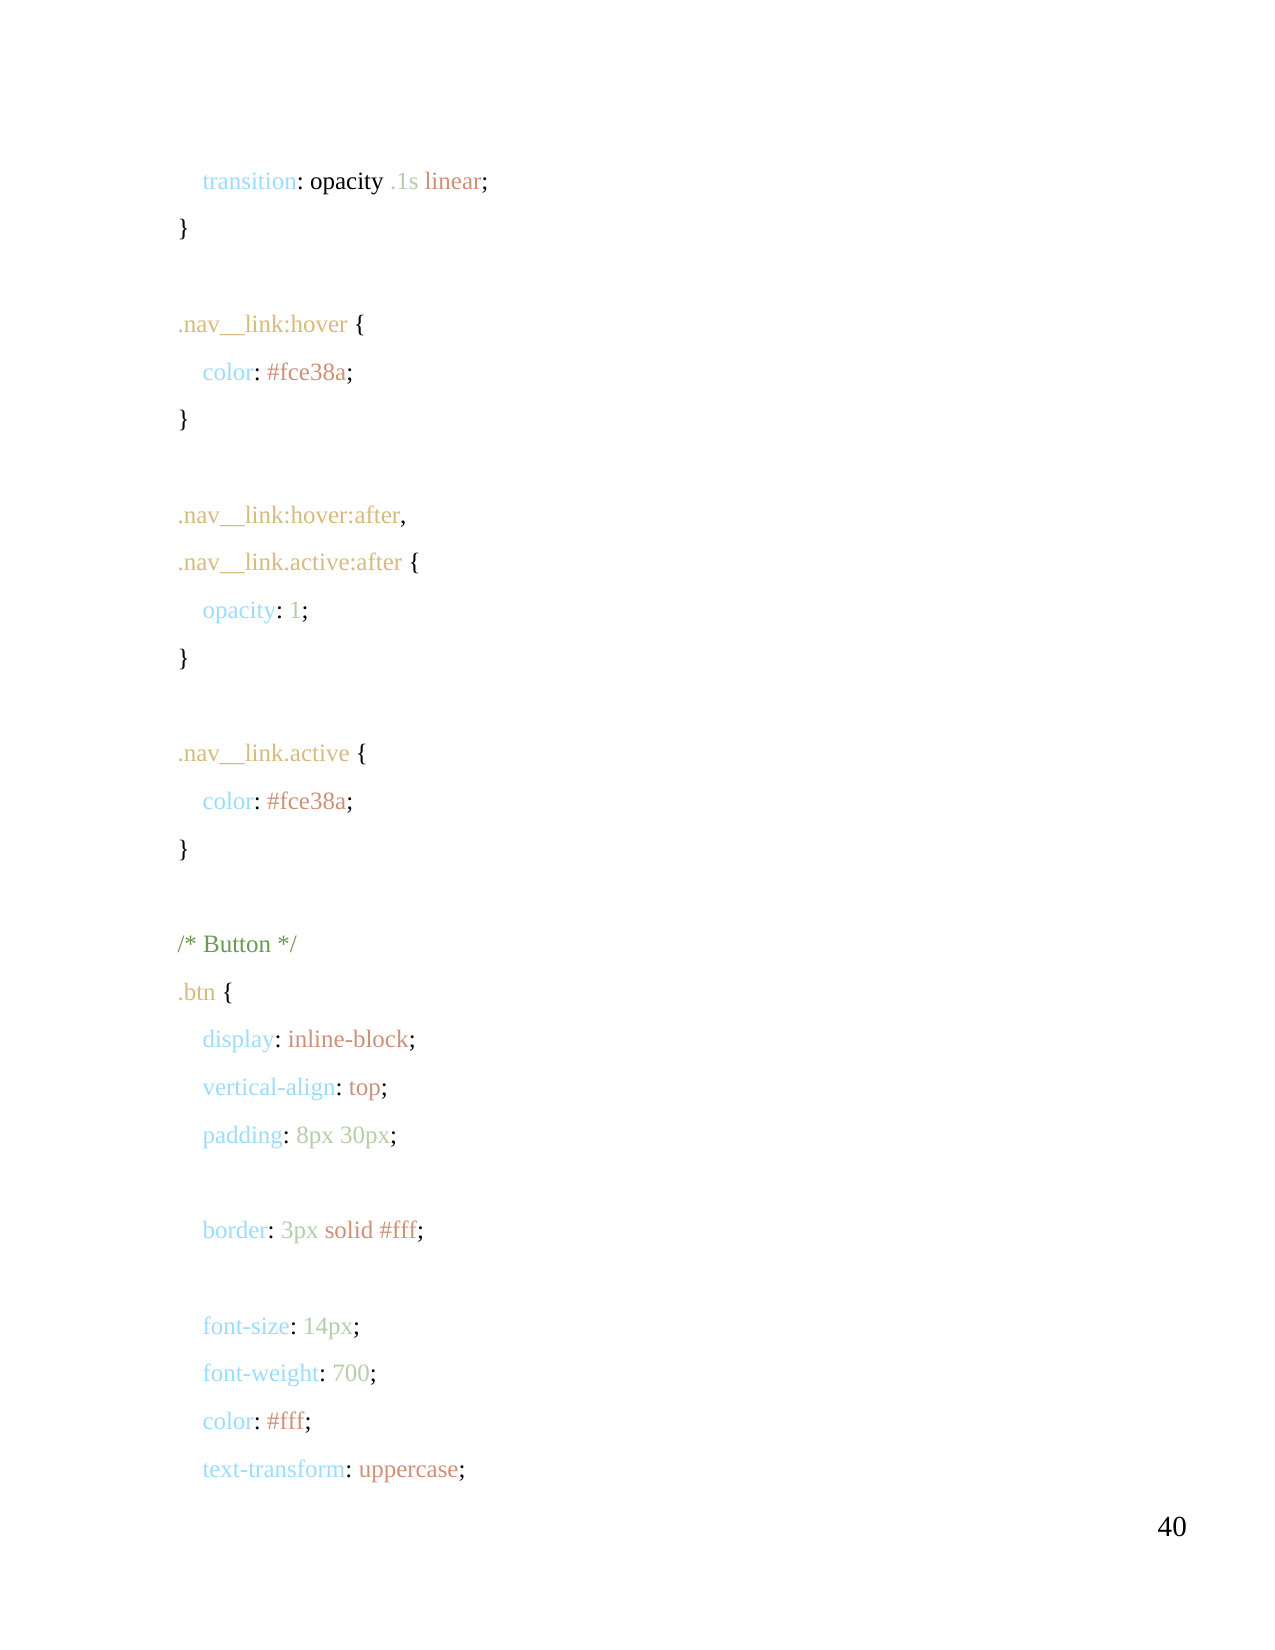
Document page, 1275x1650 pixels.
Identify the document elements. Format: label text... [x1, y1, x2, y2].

text font-weight: 700; [177, 1358, 1186, 1387]
text text-transform: uppercase; [177, 1454, 1186, 1483]
text opacity: 1; [177, 595, 1186, 624]
text padding: 8px 30px; [177, 1120, 1186, 1149]
text transition: opacity .1s linear; [177, 166, 1186, 194]
text color: #fce38a; [177, 786, 1186, 815]
text } [177, 404, 1186, 433]
text display: inline-block; [177, 1024, 1186, 1053]
text .nav__link.active:after { [177, 547, 1186, 576]
text .nav__link.active { [177, 738, 1186, 767]
text } [177, 213, 1186, 242]
text vertical-align: top; [177, 1072, 1186, 1101]
text .nav__link:hover { [177, 309, 1186, 338]
text } [177, 834, 1186, 862]
text /* Button */ [177, 929, 1186, 958]
text .btn { [177, 977, 1186, 1006]
text border: 3px solid #fff; [177, 1215, 1186, 1244]
text color: #fce38a; [177, 357, 1186, 385]
text color: #fff; [177, 1406, 1186, 1435]
text .nav__link:hover:after, [177, 500, 1186, 528]
text } [177, 643, 1186, 672]
text font-size: 14px; [177, 1311, 1186, 1339]
